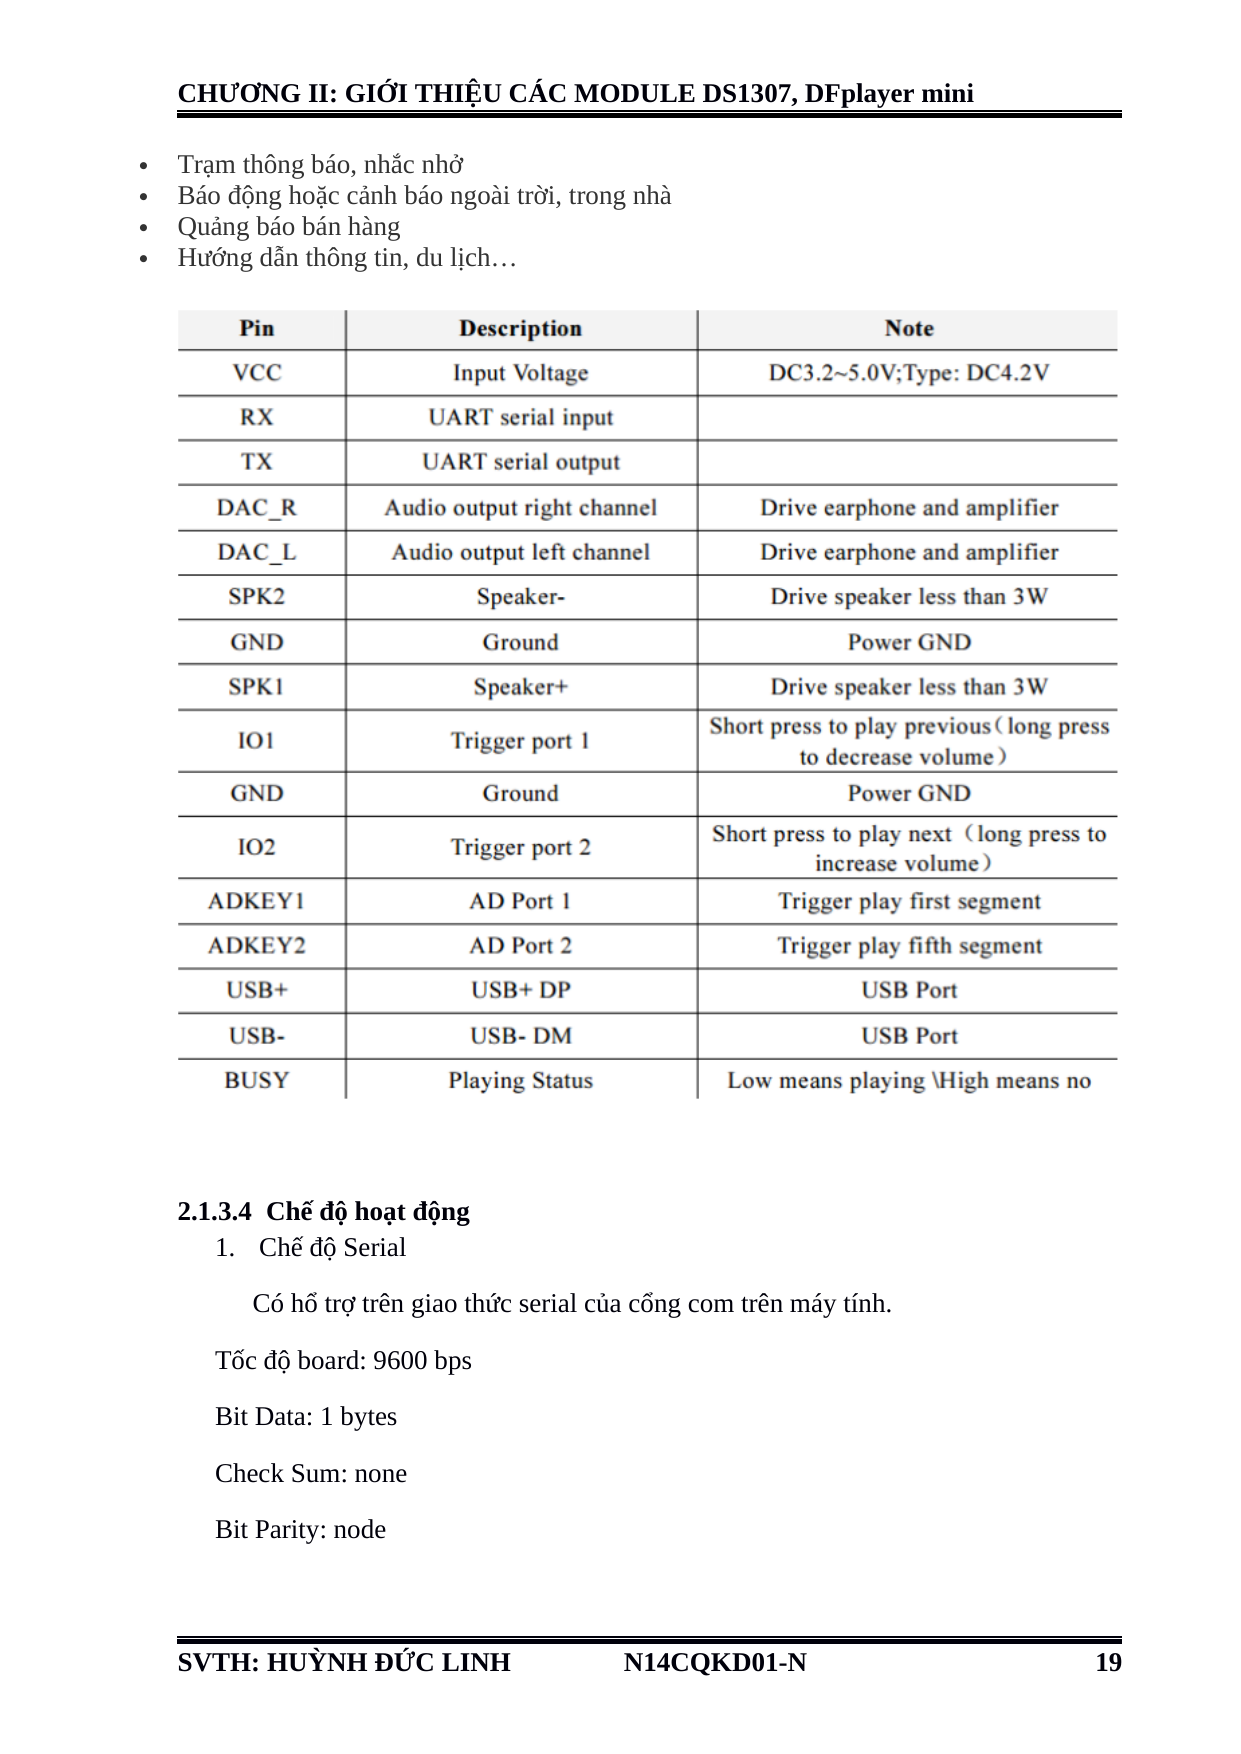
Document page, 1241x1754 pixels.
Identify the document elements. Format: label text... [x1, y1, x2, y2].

text Tốc độ board: 9600 bps [215, 1344, 1122, 1375]
list Hướng dẫn thông tin, du lịch… [140, 241, 1122, 272]
list Trạm thông báo, nhắc nhở [140, 148, 1122, 179]
list Quảng báo bán hàng [140, 210, 1122, 241]
list Chế độ hoạt động [177, 1195, 1122, 1226]
text Bit Parity: node [215, 1514, 1122, 1545]
list Báo động hoặc cảnh báo ngoài trời, trong nhà [140, 179, 1122, 210]
text Check Sum: none [215, 1457, 1122, 1488]
text Có hổ trợ trên giao thức serial của cổng com trên máy tính. [215, 1287, 1122, 1318]
list Chế độ Serial [215, 1231, 1122, 1262]
picture [177, 301, 1123, 1123]
text Bit Data: 1 bytes [215, 1401, 1122, 1432]
